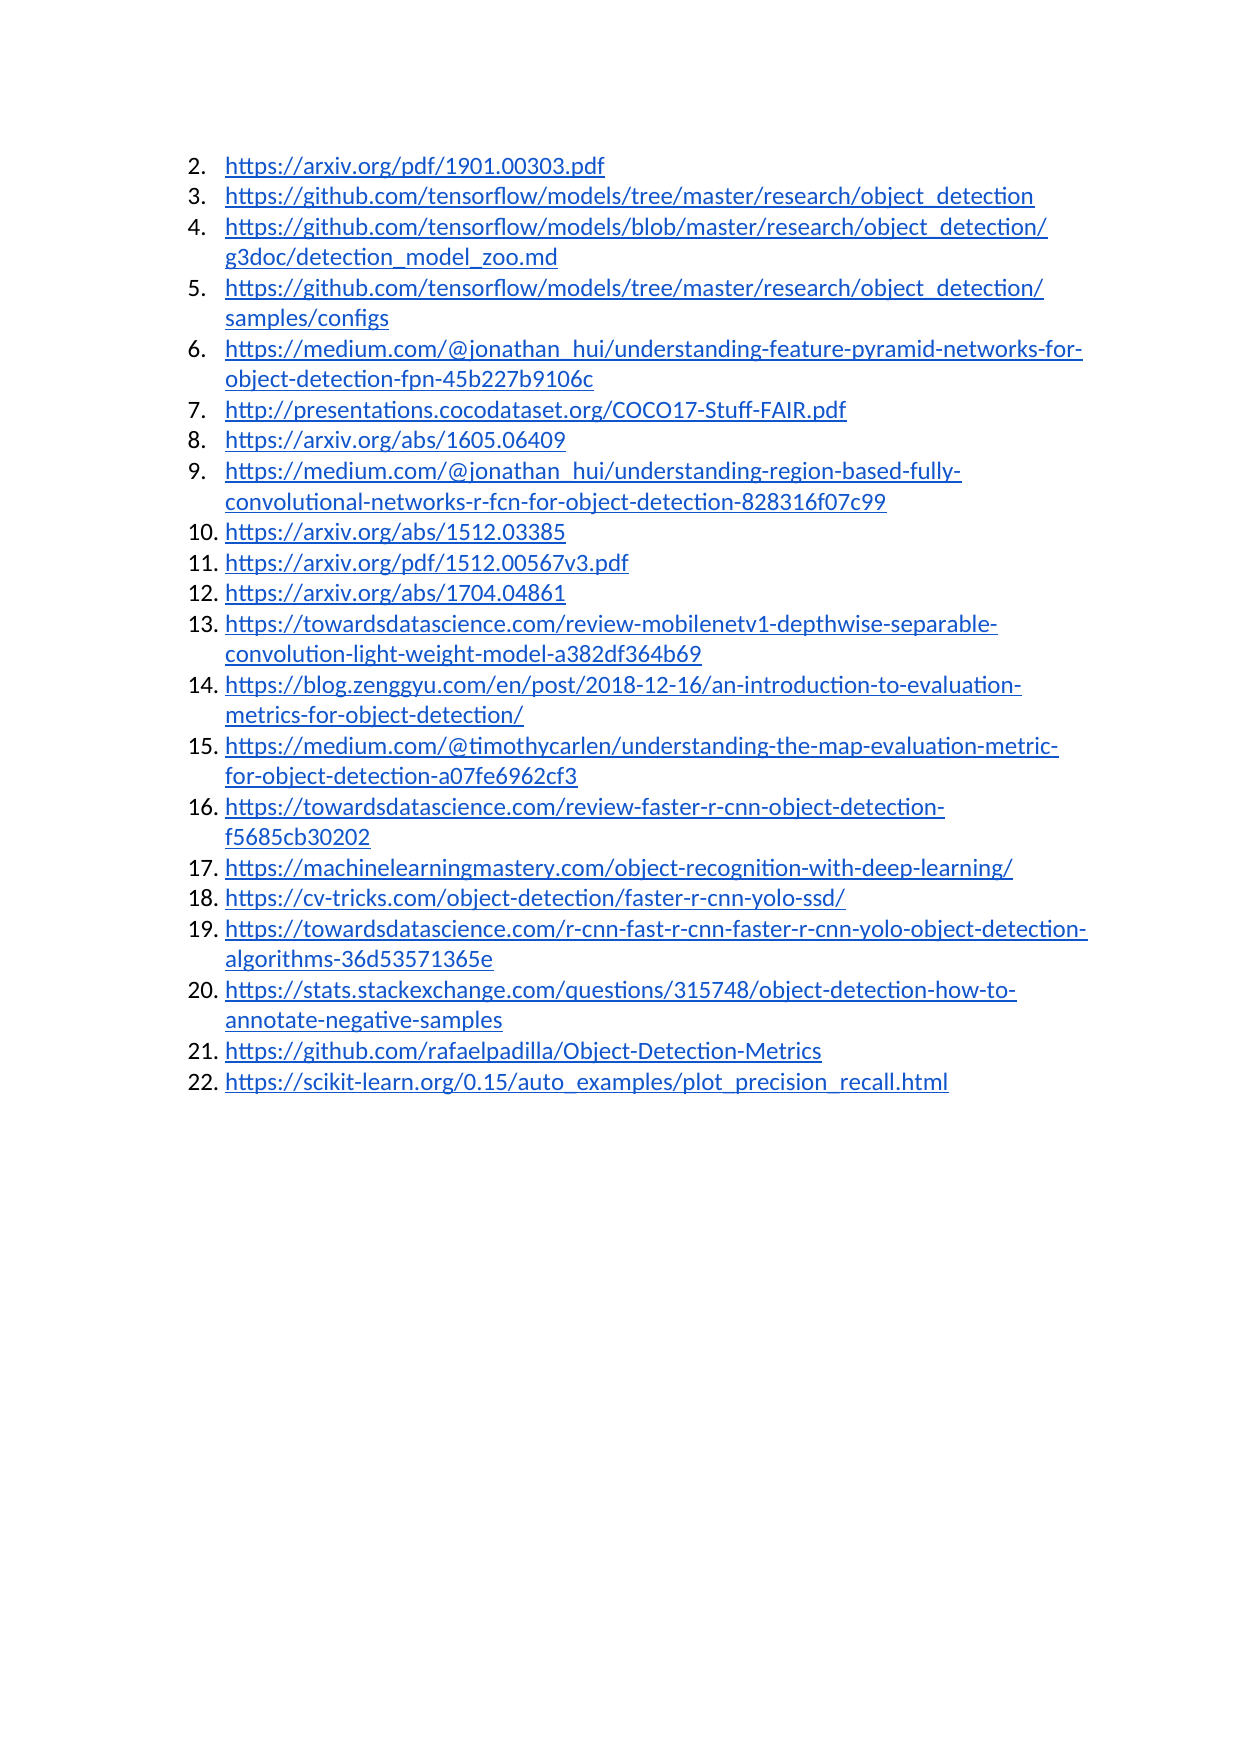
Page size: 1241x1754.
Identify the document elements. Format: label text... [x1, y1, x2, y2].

list https://scikit-learn.org/0.15/auto_examples/plot_precision_recall.html [187, 1066, 1090, 1096]
list https://github.com/tensorflow/models/tree/master/research/object_detection/samples/configs [187, 272, 1090, 333]
list https://arxiv.org/abs/1605.06409 [187, 425, 1090, 455]
list https://github.com/rafaelpadilla/Object-Detection-Metrics [187, 1035, 1090, 1066]
list https://stats.stackexchange.com/questions/315748/object-detection-how-to-annotate-negative-samples [187, 974, 1090, 1035]
list https://cv-tricks.com/object-detection/faster-r-cnn-yolo-ssd/ [187, 882, 1090, 913]
list https://arxiv.org/pdf/1512.00567v3.pdf [187, 547, 1090, 577]
list https://towardsdatascience.com/review-faster-r-cnn-object-detection-f5685cb30202 [187, 791, 1090, 852]
list https://medium.com/@jonathan_hui/understanding-feature-pyramid-networks-for-object-detection-fpn-45b227b9106c [187, 333, 1090, 394]
list https://machinelearningmastery.com/object-recognition-with-deep-learning/ [187, 852, 1090, 882]
list https://arxiv.org/abs/1704.04861 [187, 577, 1090, 608]
list https://towardsdatascience.com/r-cnn-fast-r-cnn-faster-r-cnn-yolo-object-detection-algorithms-36d53571365e [187, 913, 1090, 974]
list https://medium.com/@timothycarlen/understanding-the-map-evaluation-metric-for-object-detection-a07fe6962cf3 [187, 730, 1090, 791]
list https://arxiv.org/abs/1512.03385 [187, 516, 1090, 547]
list https://github.com/tensorflow/models/tree/master/research/object_detection [187, 181, 1090, 211]
list https://blog.zenggyu.com/en/post/2018-12-16/an-introduction-to-evaluation-metrics-for-object-detection/ [187, 669, 1090, 730]
list https://towardsdatascience.com/review-mobilenetv1-depthwise-separable-convolution-light-weight-model-a382df364b69 [187, 608, 1090, 669]
list https://github.com/tensorflow/models/blob/master/research/object_detection/g3doc/detection_model_zoo.md [187, 211, 1090, 272]
list http://presentations.cocodataset.org/COCO17-Stuff-FAIR.pdf [187, 394, 1090, 425]
list https://medium.com/@jonathan_hui/understanding-region-based-fully-convolutional-networks-r-fcn-for-object-detection-828316f07c99 [187, 455, 1090, 516]
list https://arxiv.org/pdf/1901.00303.pdf [187, 150, 1090, 181]
